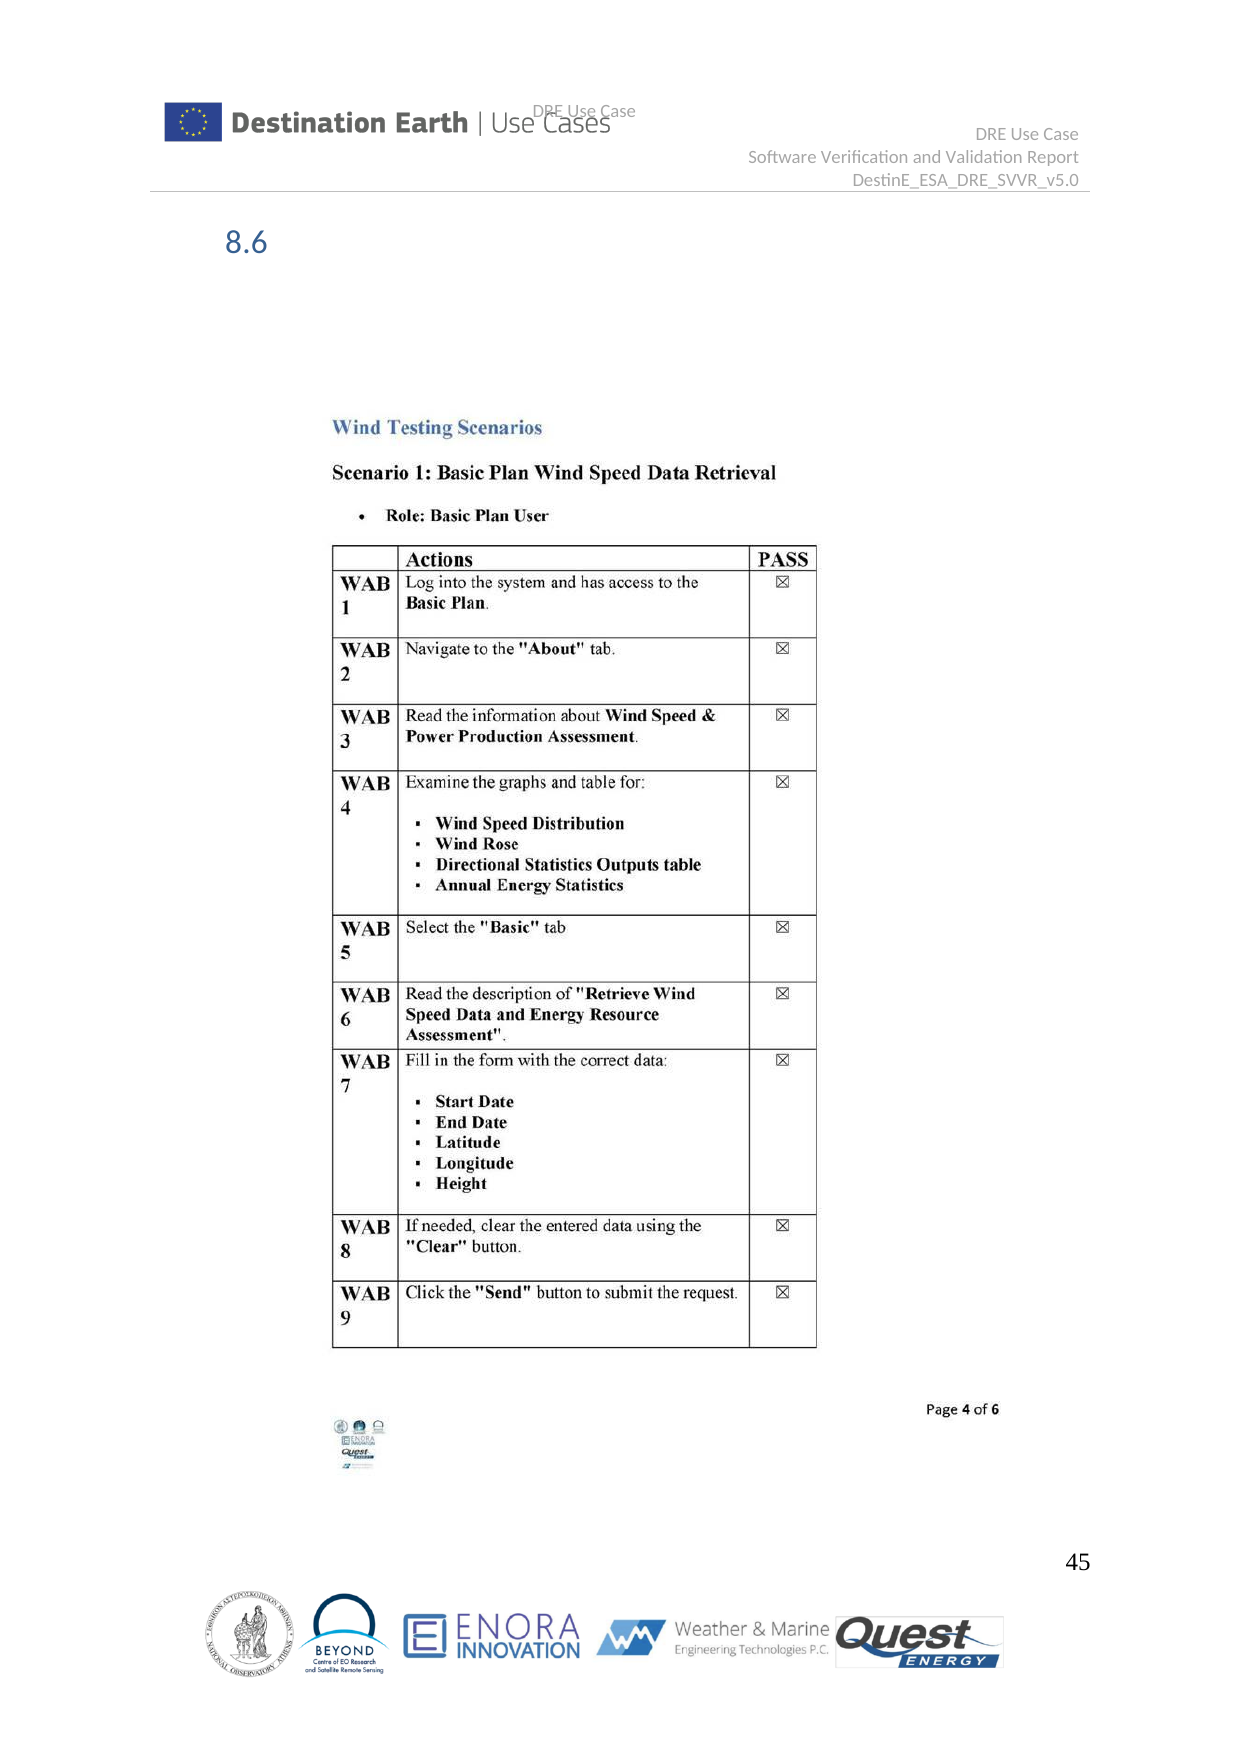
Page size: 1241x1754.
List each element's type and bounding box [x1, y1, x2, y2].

picture [161, 99, 617, 146]
picture [225, 267, 1105, 1518]
picture [189, 1576, 1014, 1687]
